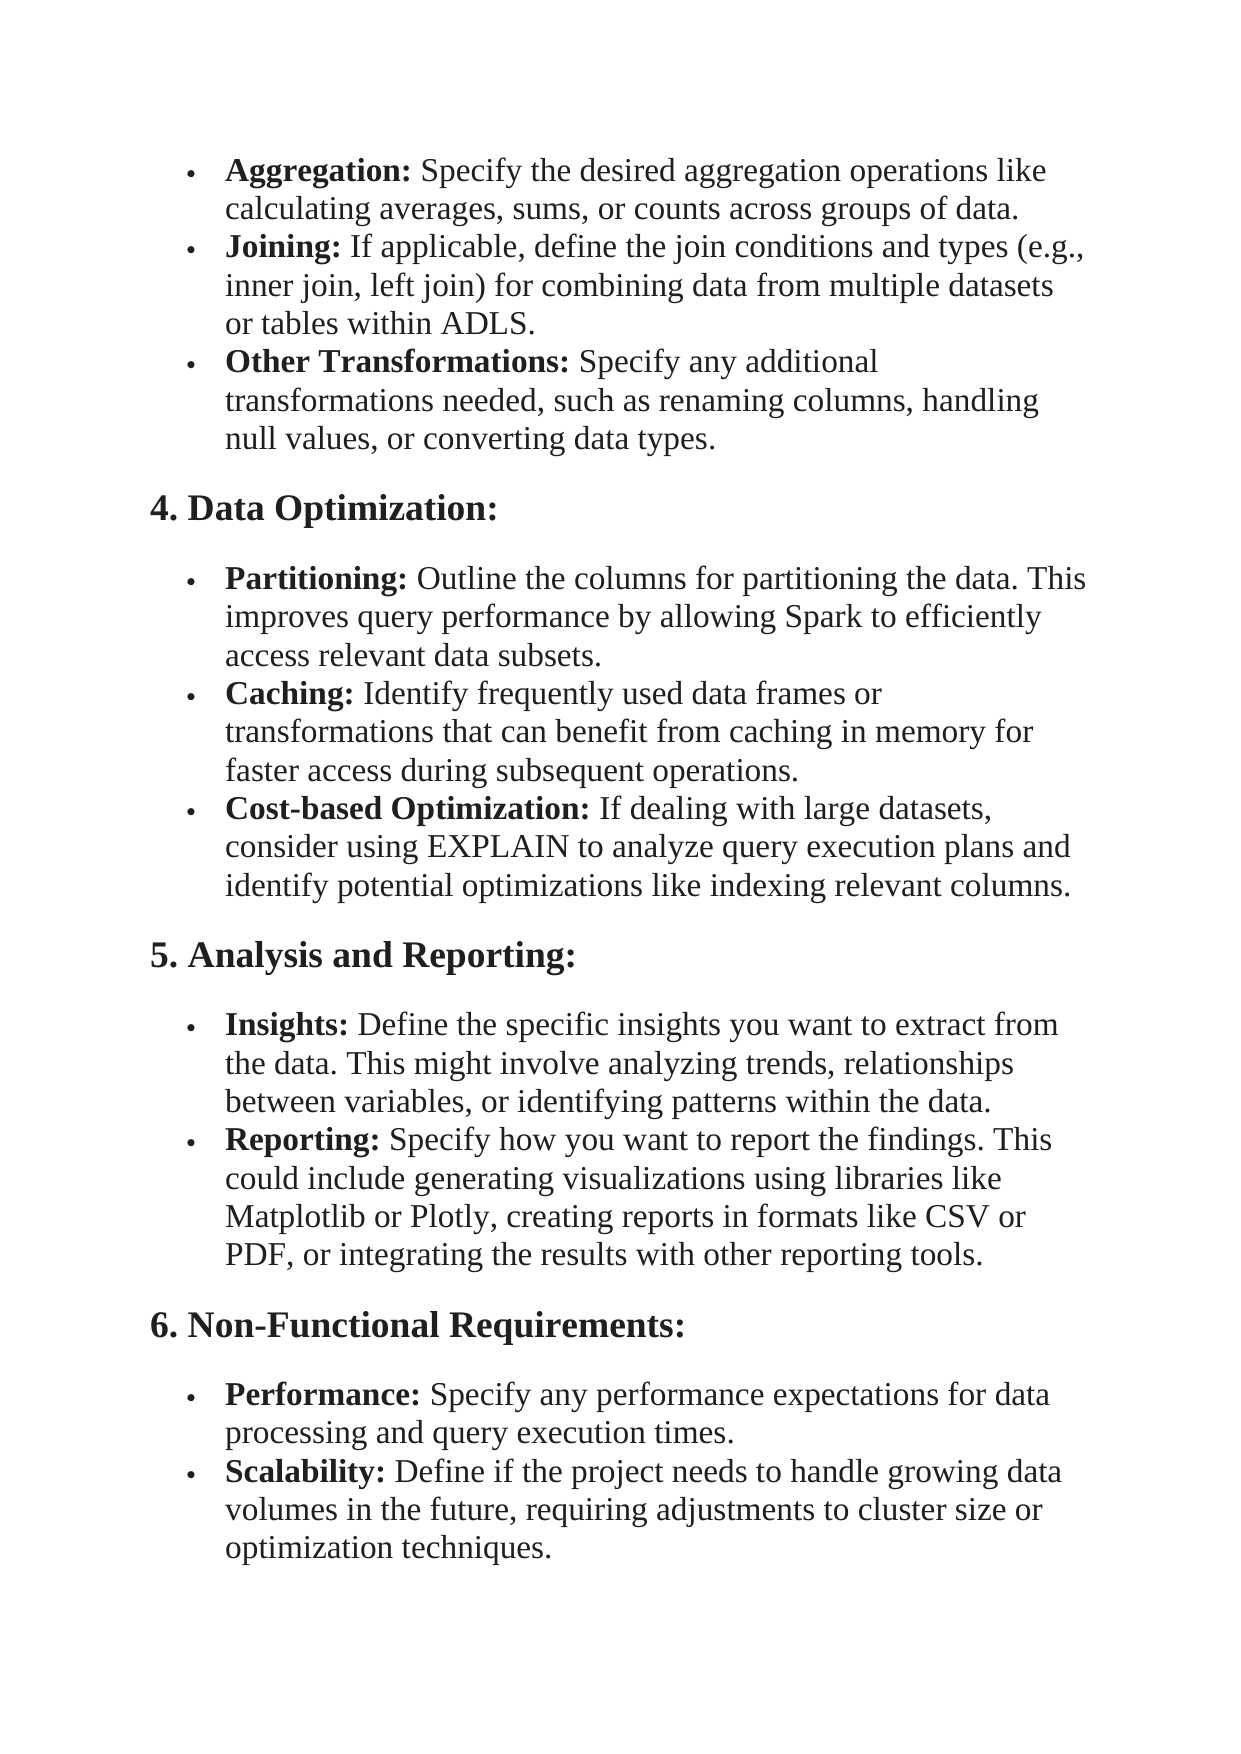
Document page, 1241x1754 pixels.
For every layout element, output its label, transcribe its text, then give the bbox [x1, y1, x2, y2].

list Insights: Define the specific insights you want to extract from the data. This might involve analyzing trends, relationships between variables, or identifying patterns within the data. [187, 1004, 1090, 1119]
list Reporting: Specify how you want to report the findings. This could include generating visualizations using libraries like Matplotlib or Plotly, creating reports in formats like CSV or PDF, or integrating the results with other reporting tools. [187, 1119, 1090, 1273]
text 4. Data Optimization: [150, 486, 1090, 529]
list Other Transformations: Specify any additional transformations needed, such as renaming columns, handling null values, or converting data types. [187, 342, 1090, 457]
list Scalability: Define if the project needs to handle growing data volumes in the future, requiring adjustments to cluster size or optimization techniques. [187, 1451, 1090, 1566]
list Performance: Specify any performance expectations for data processing and query execution times. [187, 1374, 1090, 1451]
list Caching: Identify frequently used data frames or transformations that can benefit from caching in memory for faster access during subsequent operations. [187, 673, 1090, 788]
text 6. Non-Functional Requirements: [150, 1302, 1090, 1345]
list Cost-based Optimization: If dealing with large datasets, consider using EXPLAIN to analyze query execution plans and identify potential optimizations like indexing relevant columns. [187, 788, 1090, 903]
list Partitioning: Outline the columns for partitioning the data. This improves query performance by allowing Spark to efficiently access relevant data subsets. [187, 558, 1090, 673]
text 5. Analysis and Reporting: [150, 932, 1090, 975]
list Joining: If applicable, define the join conditions and types (e.g., inner join, left join) for combining data from multiple datasets or tables within ADLS. [187, 227, 1090, 342]
list Aggregation: Specify the desired aggregation operations like calculating averages, sums, or counts across groups of data. [187, 150, 1090, 227]
